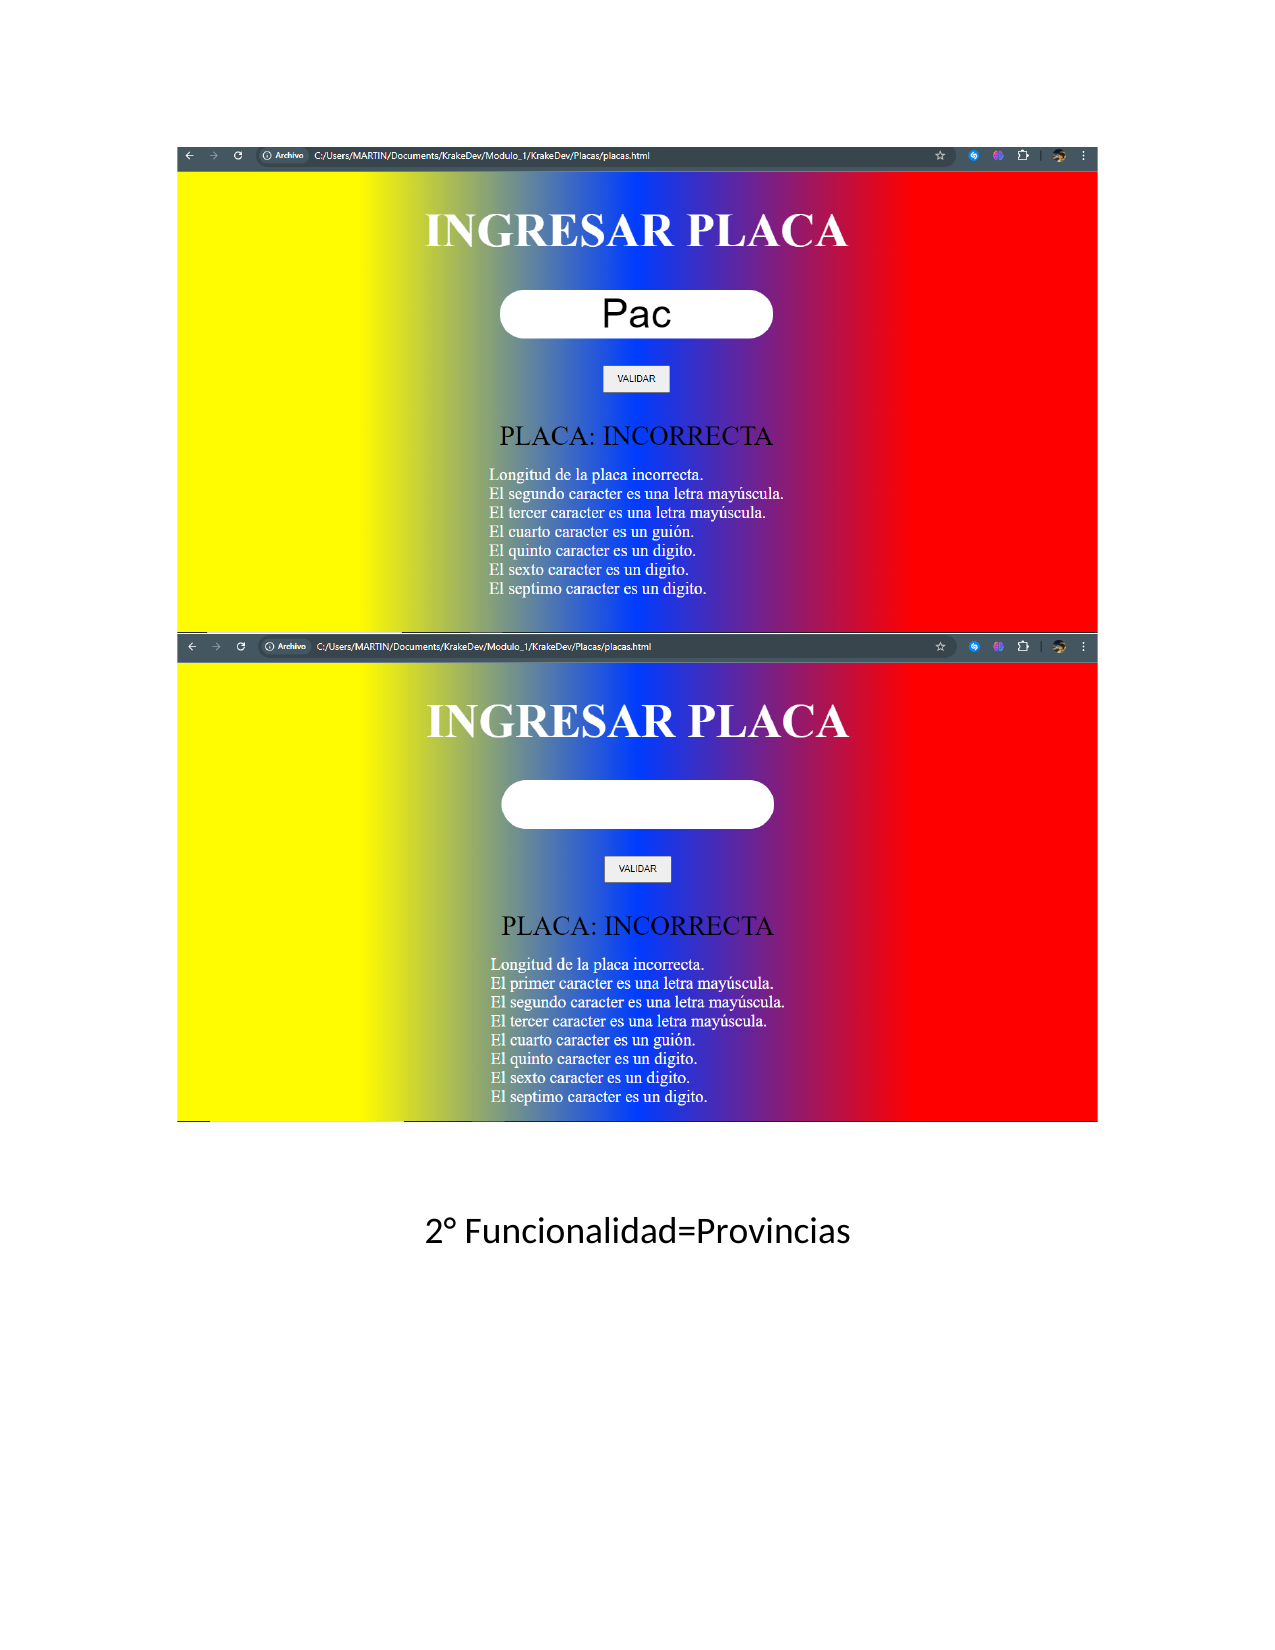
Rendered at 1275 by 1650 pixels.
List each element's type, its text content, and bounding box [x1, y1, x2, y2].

text 2° Funcionalidad=Provincias [177, 1207, 1098, 1253]
picture [177, 147, 1098, 633]
picture [177, 634, 1098, 1122]
